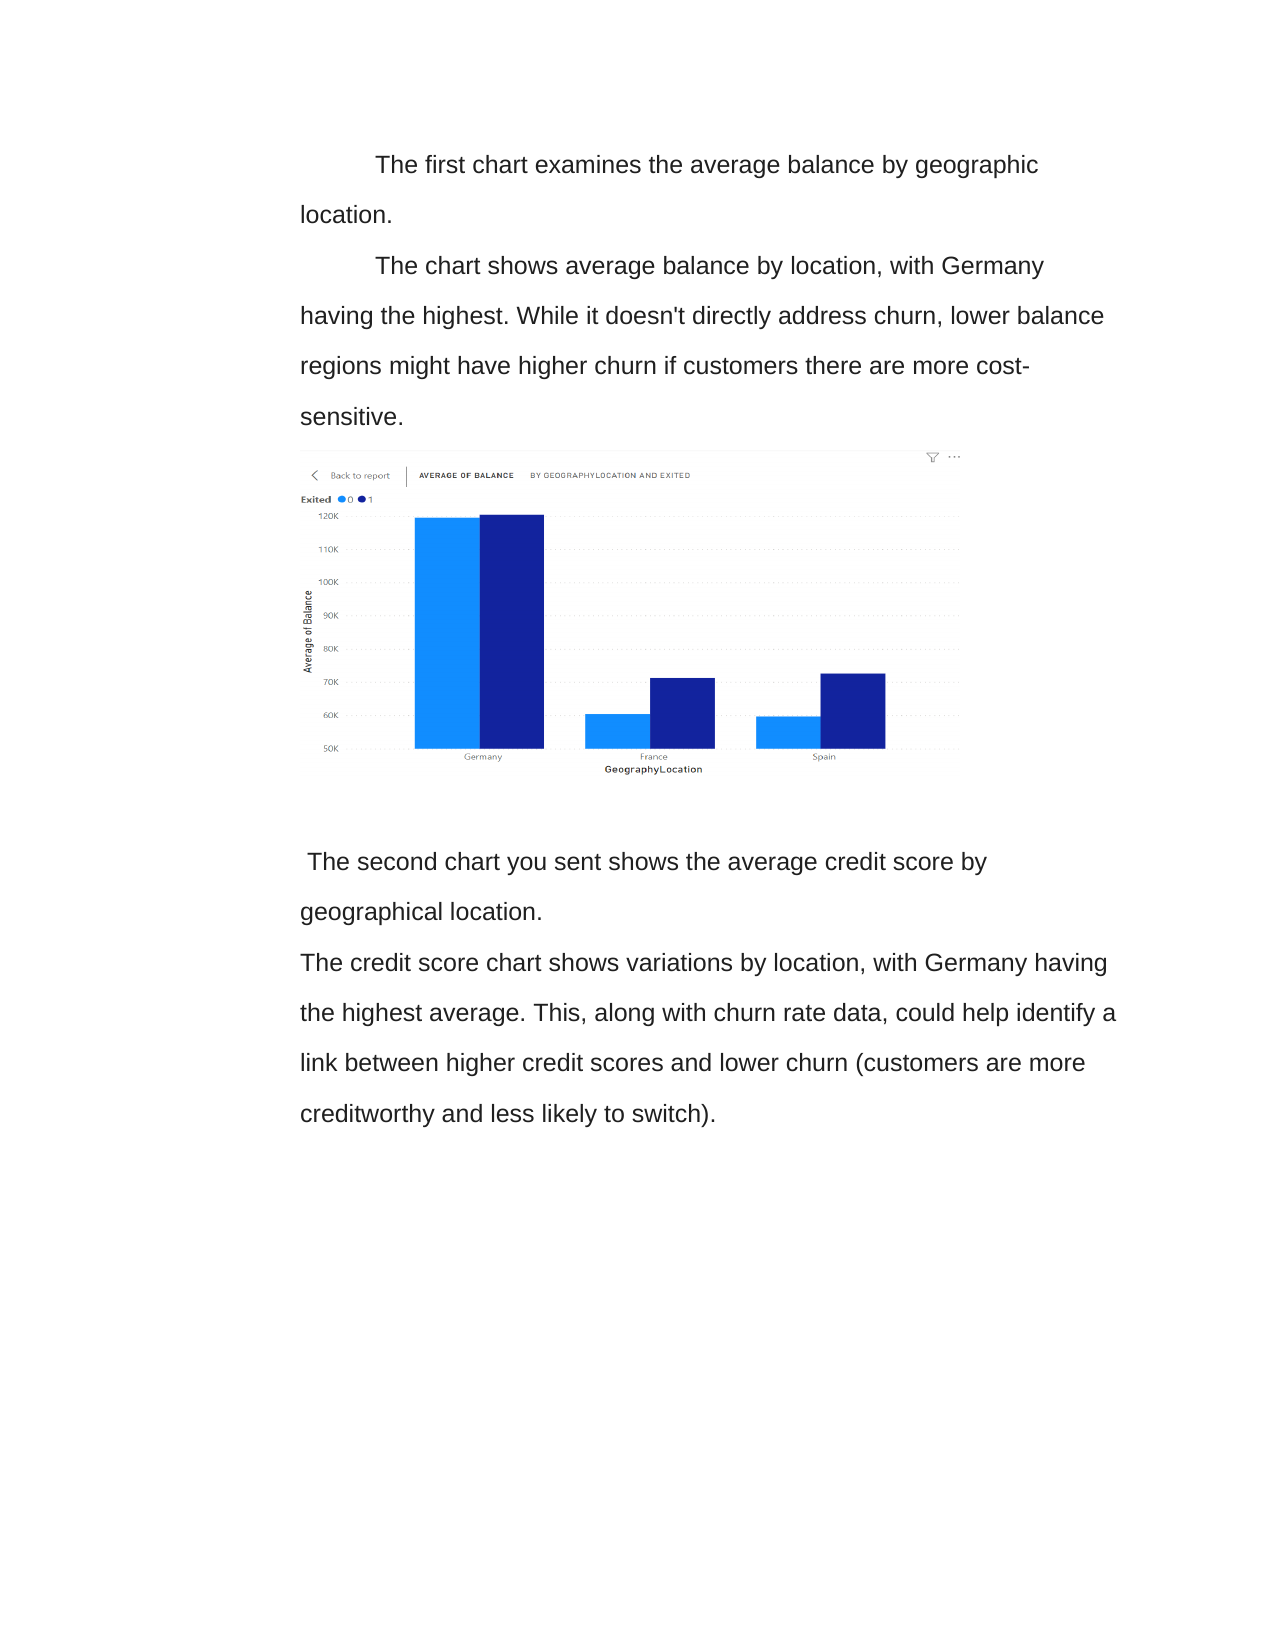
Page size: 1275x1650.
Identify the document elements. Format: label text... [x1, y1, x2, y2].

picture [300, 450, 961, 776]
